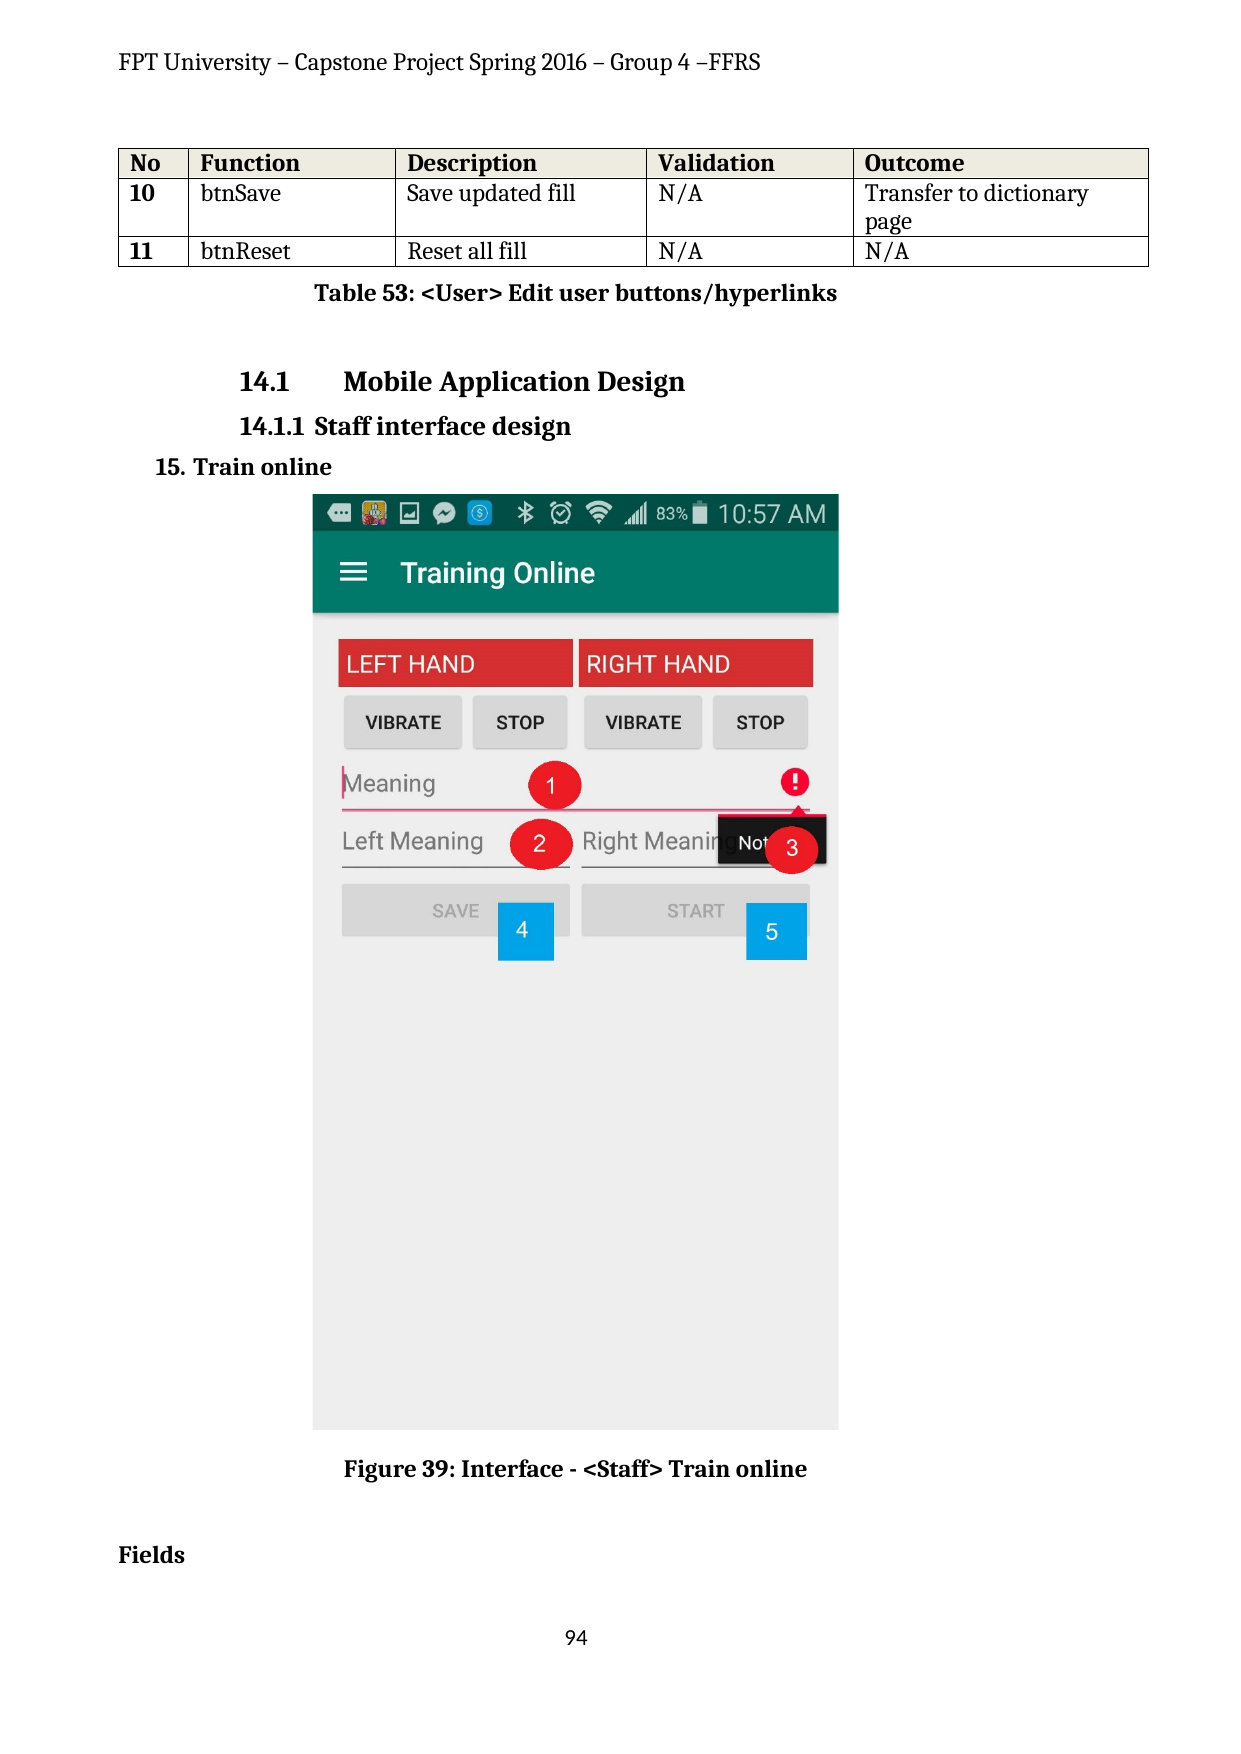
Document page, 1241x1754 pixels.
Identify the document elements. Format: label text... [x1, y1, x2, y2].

table_cell Save updated fill [396, 179, 646, 236]
table_cell btnReset [189, 237, 395, 266]
subtitle Staff interface design [240, 411, 1033, 443]
table_cell btnSave [189, 179, 395, 236]
table_cell N/A [854, 237, 1148, 266]
table_cell N/A [647, 237, 853, 266]
table_header Outcome [854, 149, 1148, 177]
table_cell Transfer to dictionary page [854, 179, 1148, 236]
list Table 53: <User> Edit user buttons/hyperlinks [118, 279, 1033, 308]
table_cell N/A [647, 179, 853, 236]
table_header No [119, 149, 188, 177]
table_cell Reset all fill [396, 237, 646, 266]
table_cell 11 [119, 237, 188, 266]
table_cell 10 [119, 179, 188, 236]
text Figure 39: Interface - <Staff> Train online [118, 1454, 1033, 1483]
picture [312, 494, 839, 1430]
subtitle Train online [156, 453, 1033, 482]
table_header Function [189, 149, 395, 177]
table_header Validation [647, 149, 853, 177]
table_header Description [396, 149, 646, 177]
text Fields [118, 1541, 1033, 1569]
subtitle Mobile Application Design [240, 365, 1033, 399]
